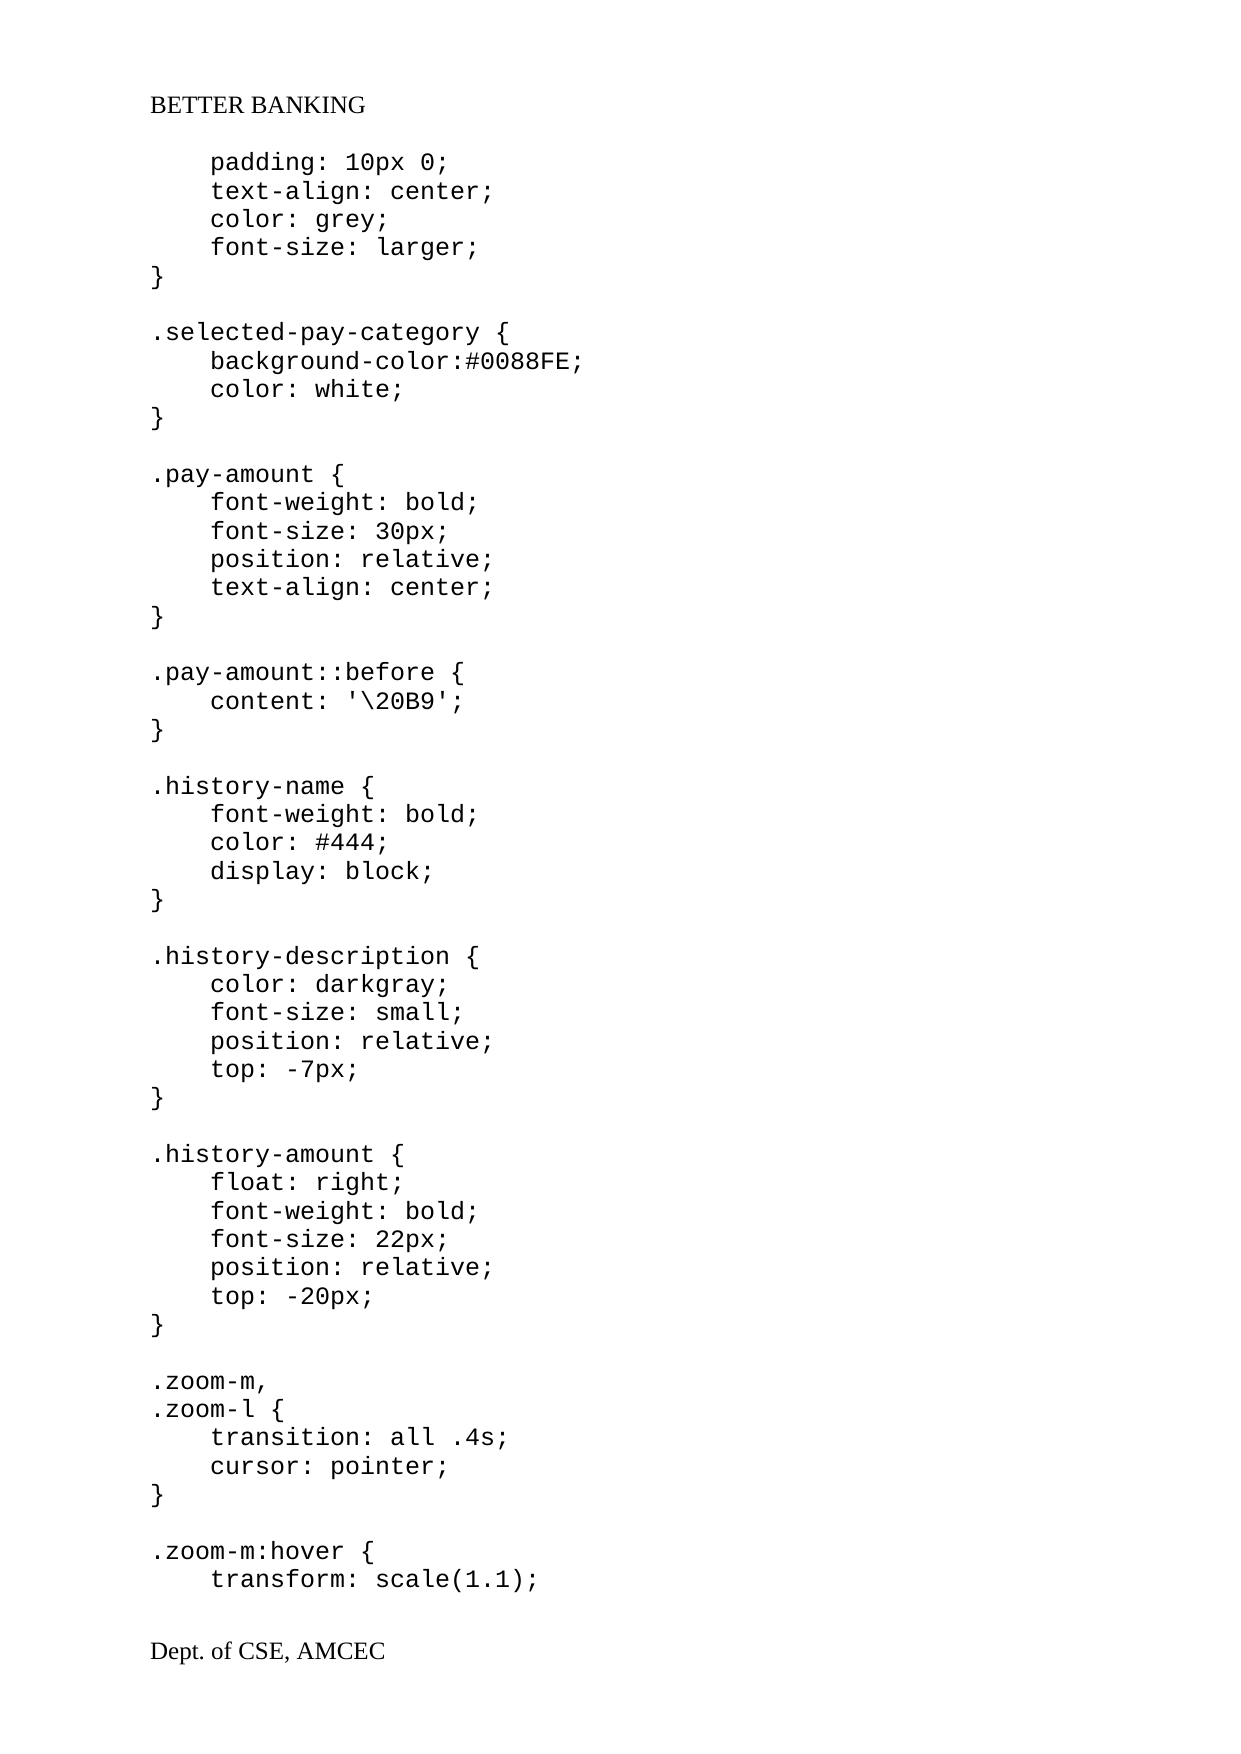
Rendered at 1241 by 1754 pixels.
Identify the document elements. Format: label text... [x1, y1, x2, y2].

text float: right; [150, 1170, 1090, 1198]
text } [150, 263, 1090, 292]
text position: relative; [150, 1255, 1090, 1283]
text .zoom-m:hover { [150, 1538, 1090, 1567]
text } [150, 603, 1090, 632]
text font-weight: bold; [150, 490, 1090, 518]
text font-weight: bold; [150, 1198, 1090, 1227]
text text-align: center; [150, 178, 1090, 207]
text .history-amount { [150, 1142, 1090, 1170]
text transition: all .4s; [150, 1425, 1090, 1453]
text content: '\20B9'; [150, 688, 1090, 717]
text top: -7px; [150, 1057, 1090, 1085]
text } [150, 887, 1090, 915]
text font-weight: bold; [150, 802, 1090, 830]
text .history-description { [150, 943, 1090, 972]
text } [150, 717, 1090, 745]
text } [150, 1482, 1090, 1510]
text text-align: center; [150, 575, 1090, 603]
text cursor: pointer; [150, 1453, 1090, 1482]
text .selected-pay-category { [150, 320, 1090, 348]
text font-size: 30px; [150, 518, 1090, 547]
text .pay-amount::before { [150, 660, 1090, 688]
text font-size: larger; [150, 235, 1090, 263]
text font-size: 22px; [150, 1227, 1090, 1255]
text .history-name { [150, 773, 1090, 802]
text .zoom-m, [150, 1368, 1090, 1397]
text } [150, 1085, 1090, 1113]
text background-color:#0088FE; [150, 348, 1090, 377]
text padding: 10px 0; [150, 150, 1090, 178]
text } [150, 1312, 1090, 1340]
text color: white; [150, 377, 1090, 405]
text } [150, 405, 1090, 433]
text color: grey; [150, 207, 1090, 235]
text top: -20px; [150, 1283, 1090, 1312]
text display: block; [150, 858, 1090, 887]
text position: relative; [150, 1028, 1090, 1057]
text color: darkgray; [150, 972, 1090, 1000]
text .zoom-l { [150, 1397, 1090, 1425]
text position: relative; [150, 547, 1090, 575]
text .pay-amount { [150, 462, 1090, 490]
text font-size: small; [150, 1000, 1090, 1028]
text color: #444; [150, 830, 1090, 858]
text transform: scale(1.1); [150, 1567, 1090, 1595]
